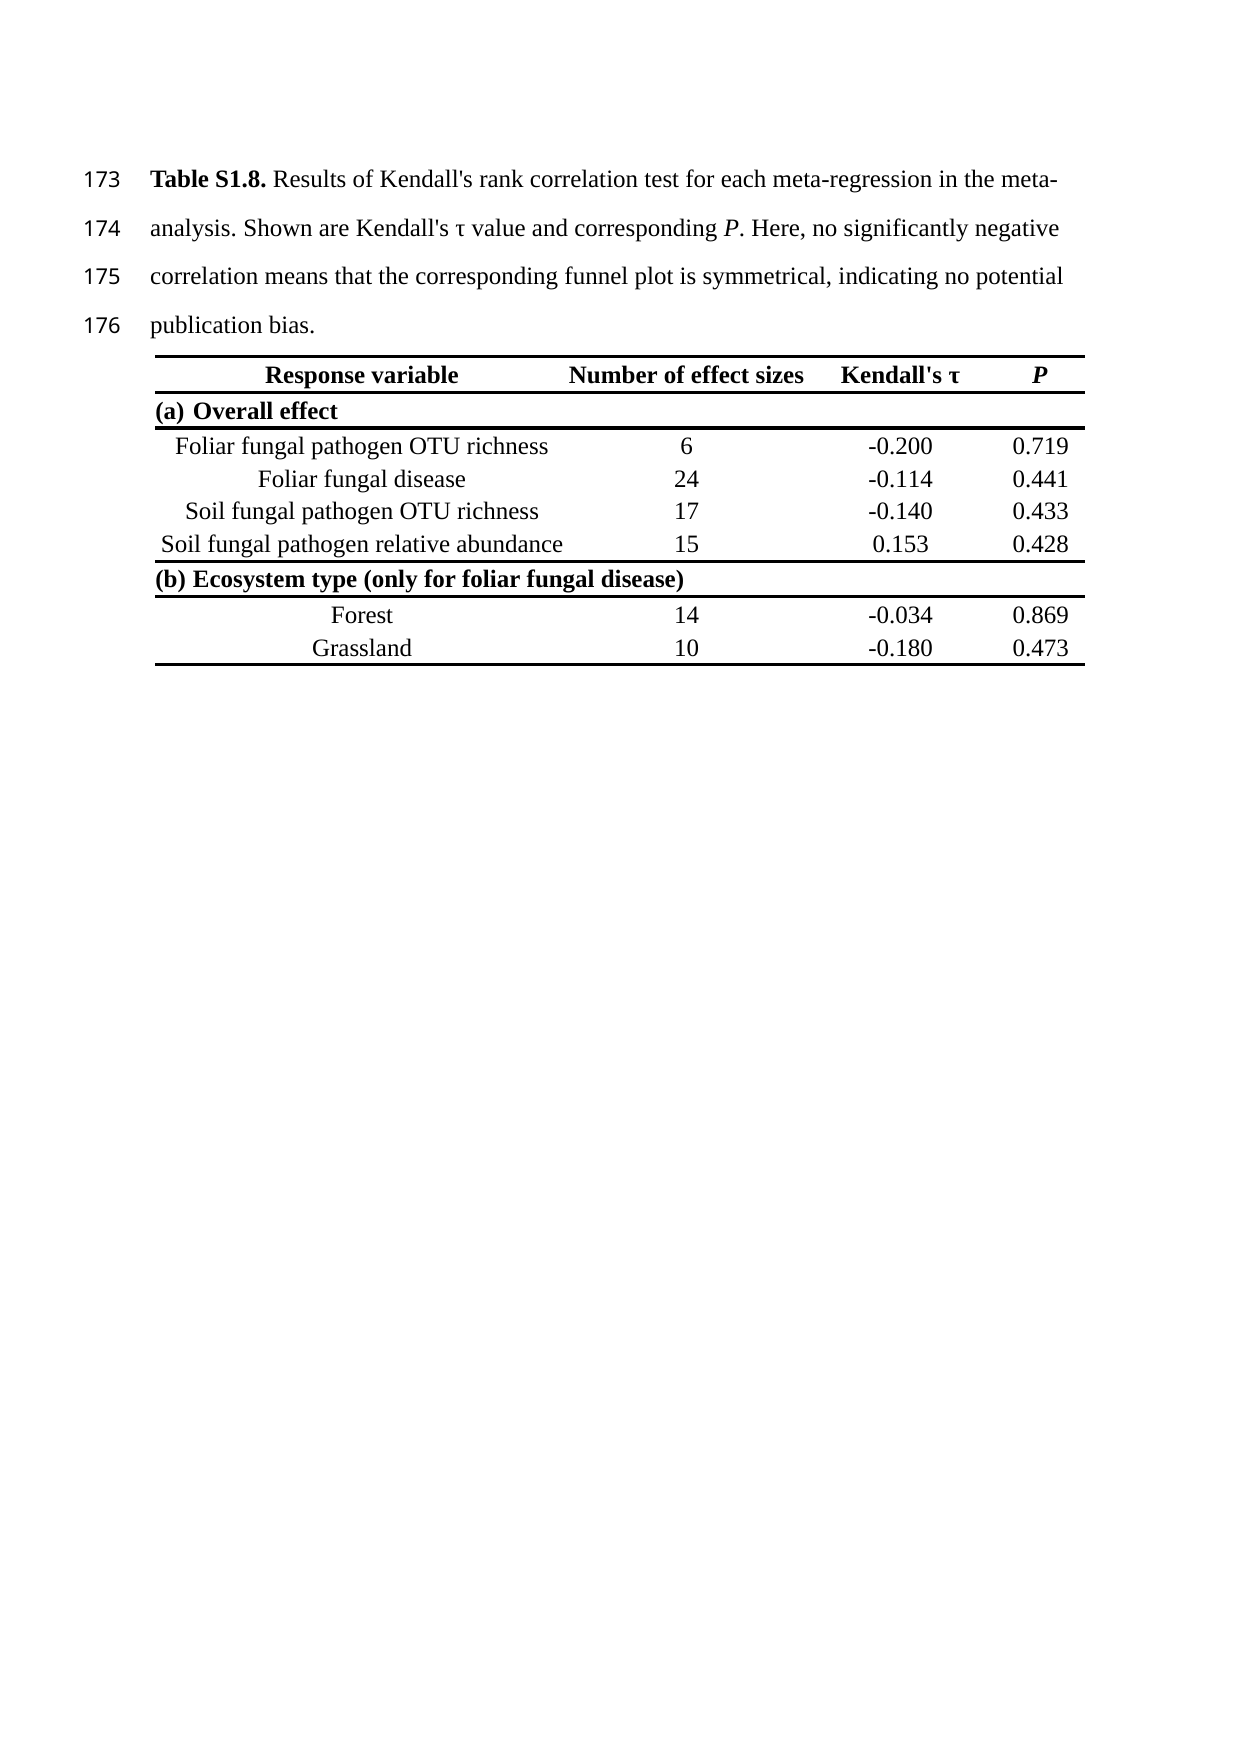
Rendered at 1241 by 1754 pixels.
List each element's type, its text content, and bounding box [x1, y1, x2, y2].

text Table S1.8. Results of Kendall's rank correlation test for each meta-regression in the meta-analysis. Shown are Kendall's τ value and corresponding P. Here, no significantly negative correlation means that the corresponding funnel plot is symmetrical, indicating no potential publication bias. [150, 162, 1090, 341]
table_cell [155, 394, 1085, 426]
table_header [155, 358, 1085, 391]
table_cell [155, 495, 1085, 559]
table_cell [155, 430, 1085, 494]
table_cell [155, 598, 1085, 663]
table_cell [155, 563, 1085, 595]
